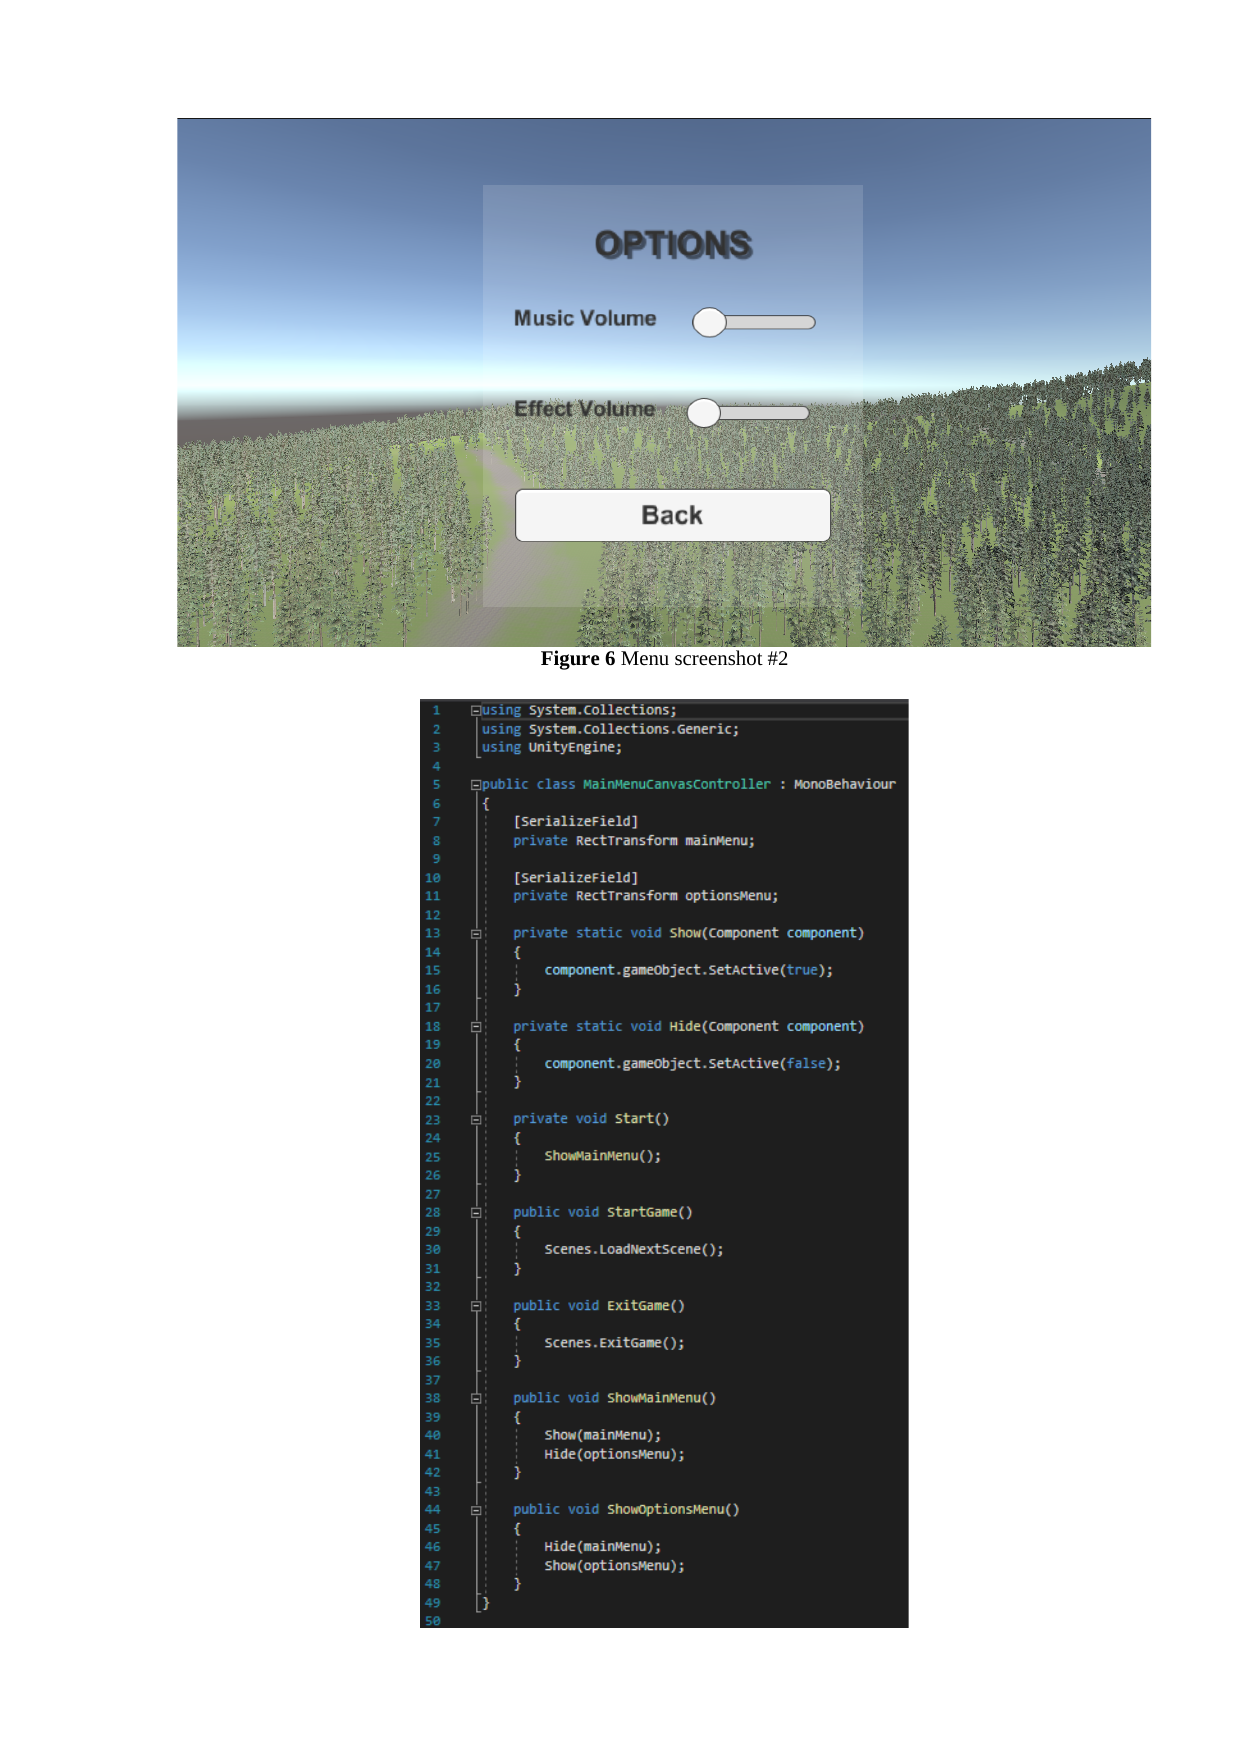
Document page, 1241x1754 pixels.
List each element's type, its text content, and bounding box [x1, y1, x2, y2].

text Figure 6 Menu screenshot #2 [177, 647, 1152, 670]
picture [177, 118, 1152, 647]
picture [420, 699, 909, 1628]
